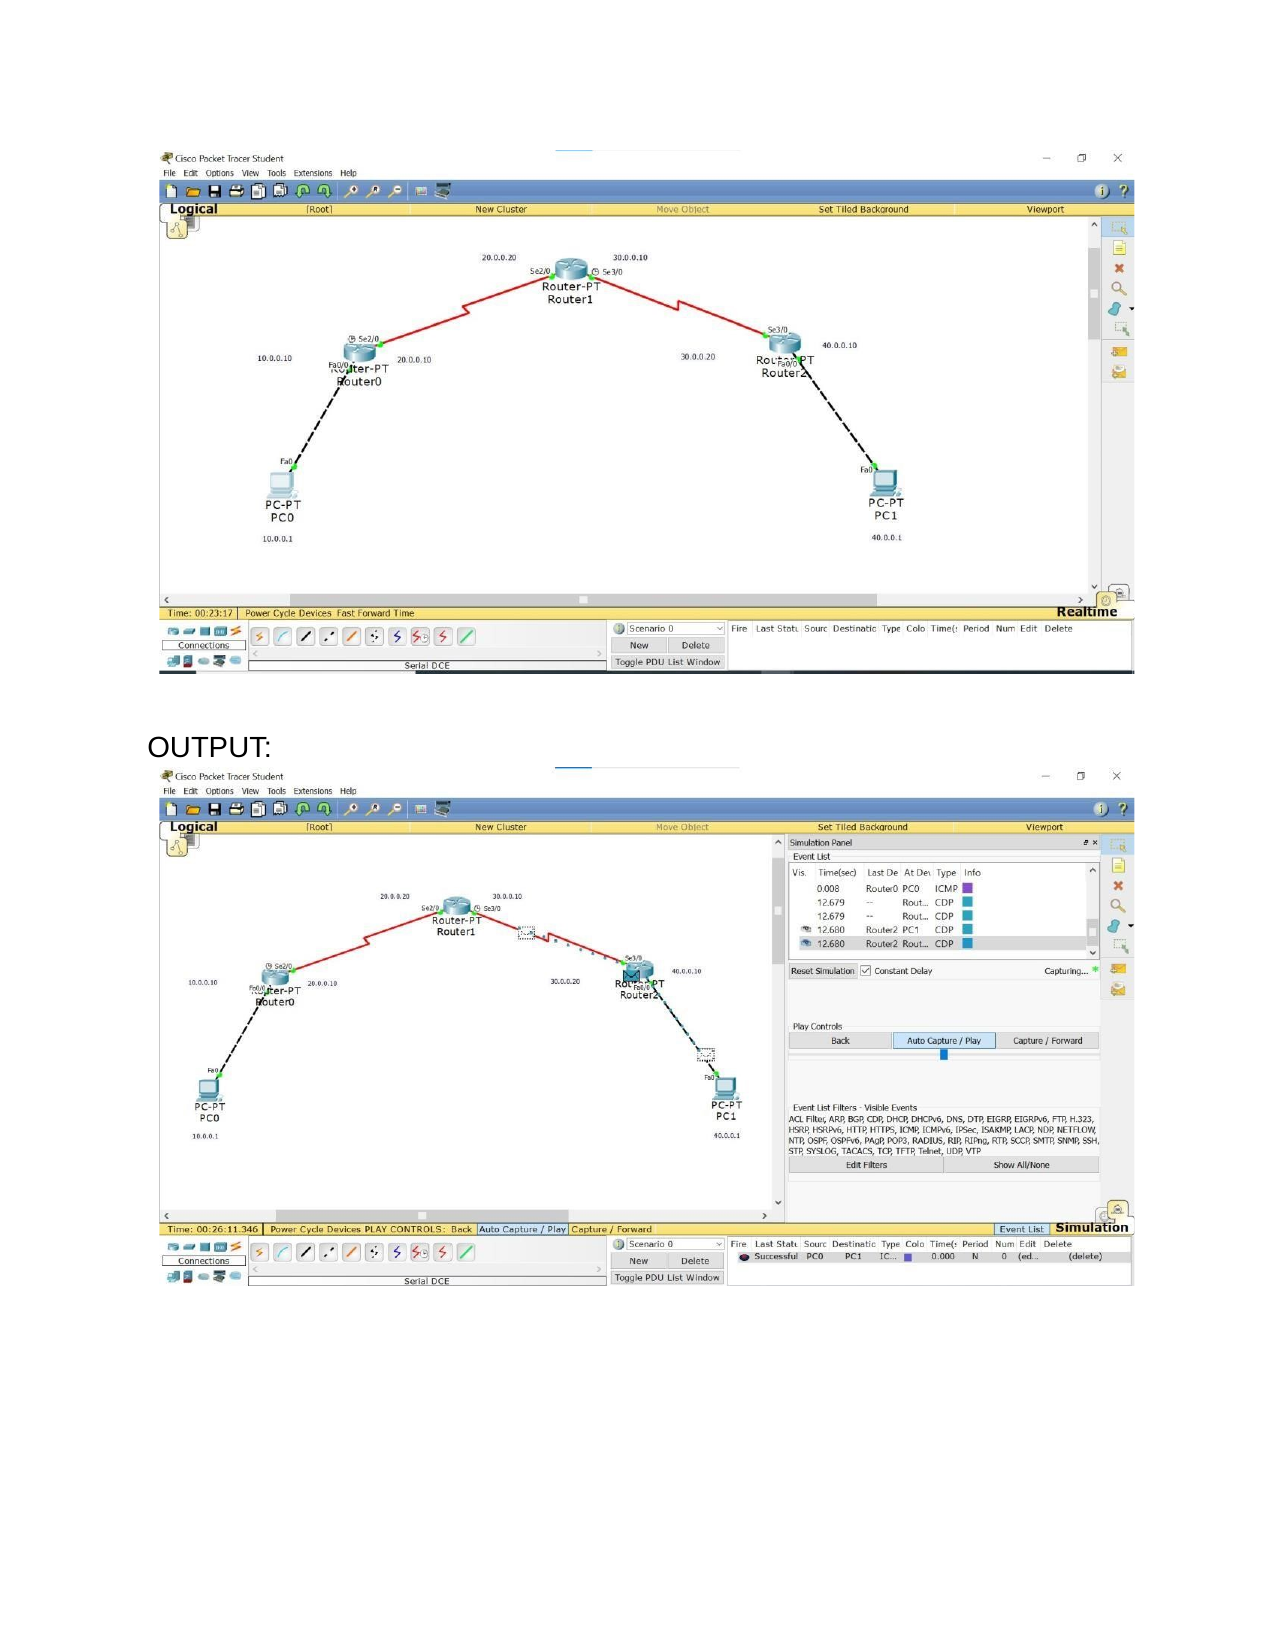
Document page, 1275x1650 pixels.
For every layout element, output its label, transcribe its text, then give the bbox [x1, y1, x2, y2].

picture [159, 150, 1135, 674]
picture [159, 767, 1135, 1286]
text OUTPUT: [147, 730, 1231, 764]
